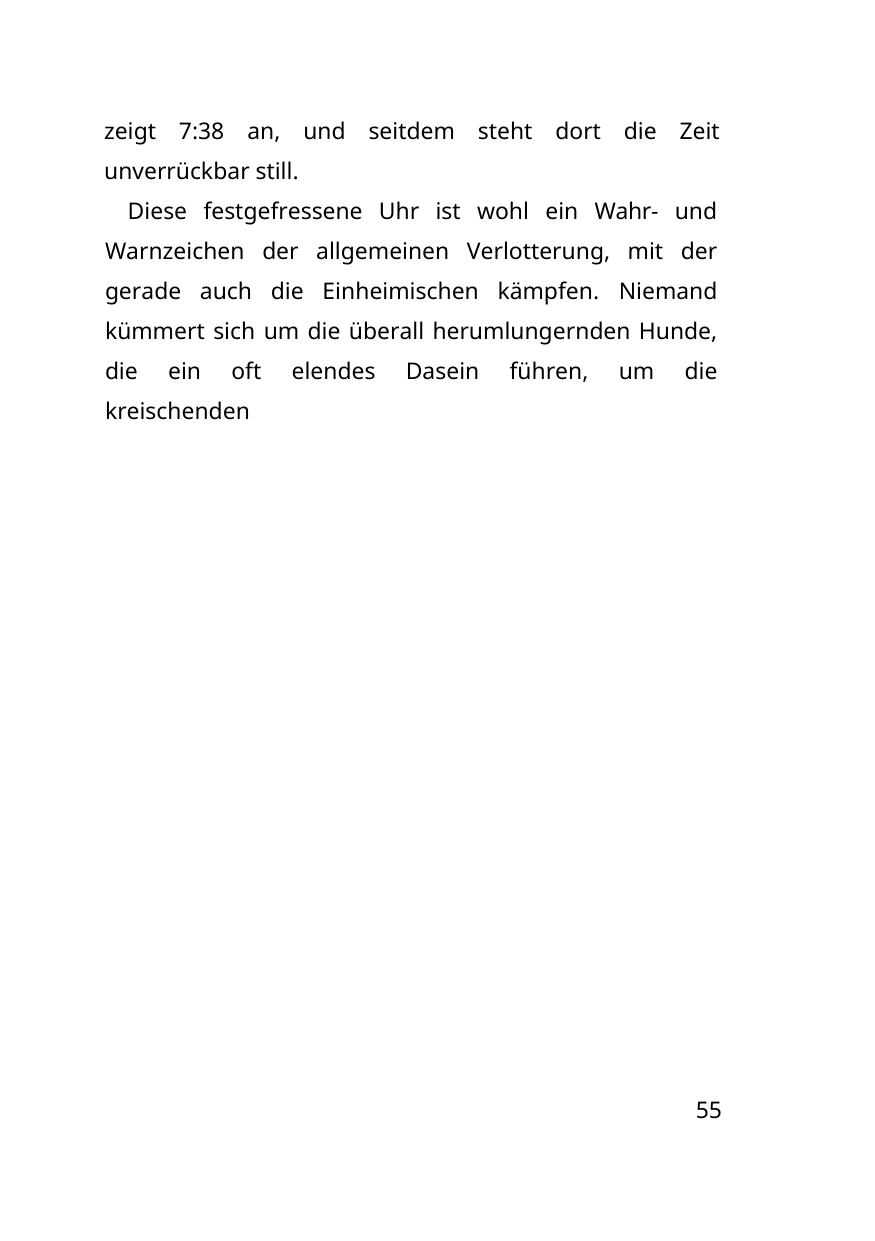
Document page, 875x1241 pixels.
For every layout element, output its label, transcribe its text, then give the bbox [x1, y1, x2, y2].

text Diese festgefressene Uhr ist wohl ein Wahr- und Warnzeichen der allgemeinen Verlotterung, mit der gerade auch die Einheimischen kämpfen. Niemand kümmert sich um die überall herumlungernden Hunde, die ein oft elendes Dasein führen, um die kreischenden [105, 194, 717, 426]
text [104, 114, 720, 186]
